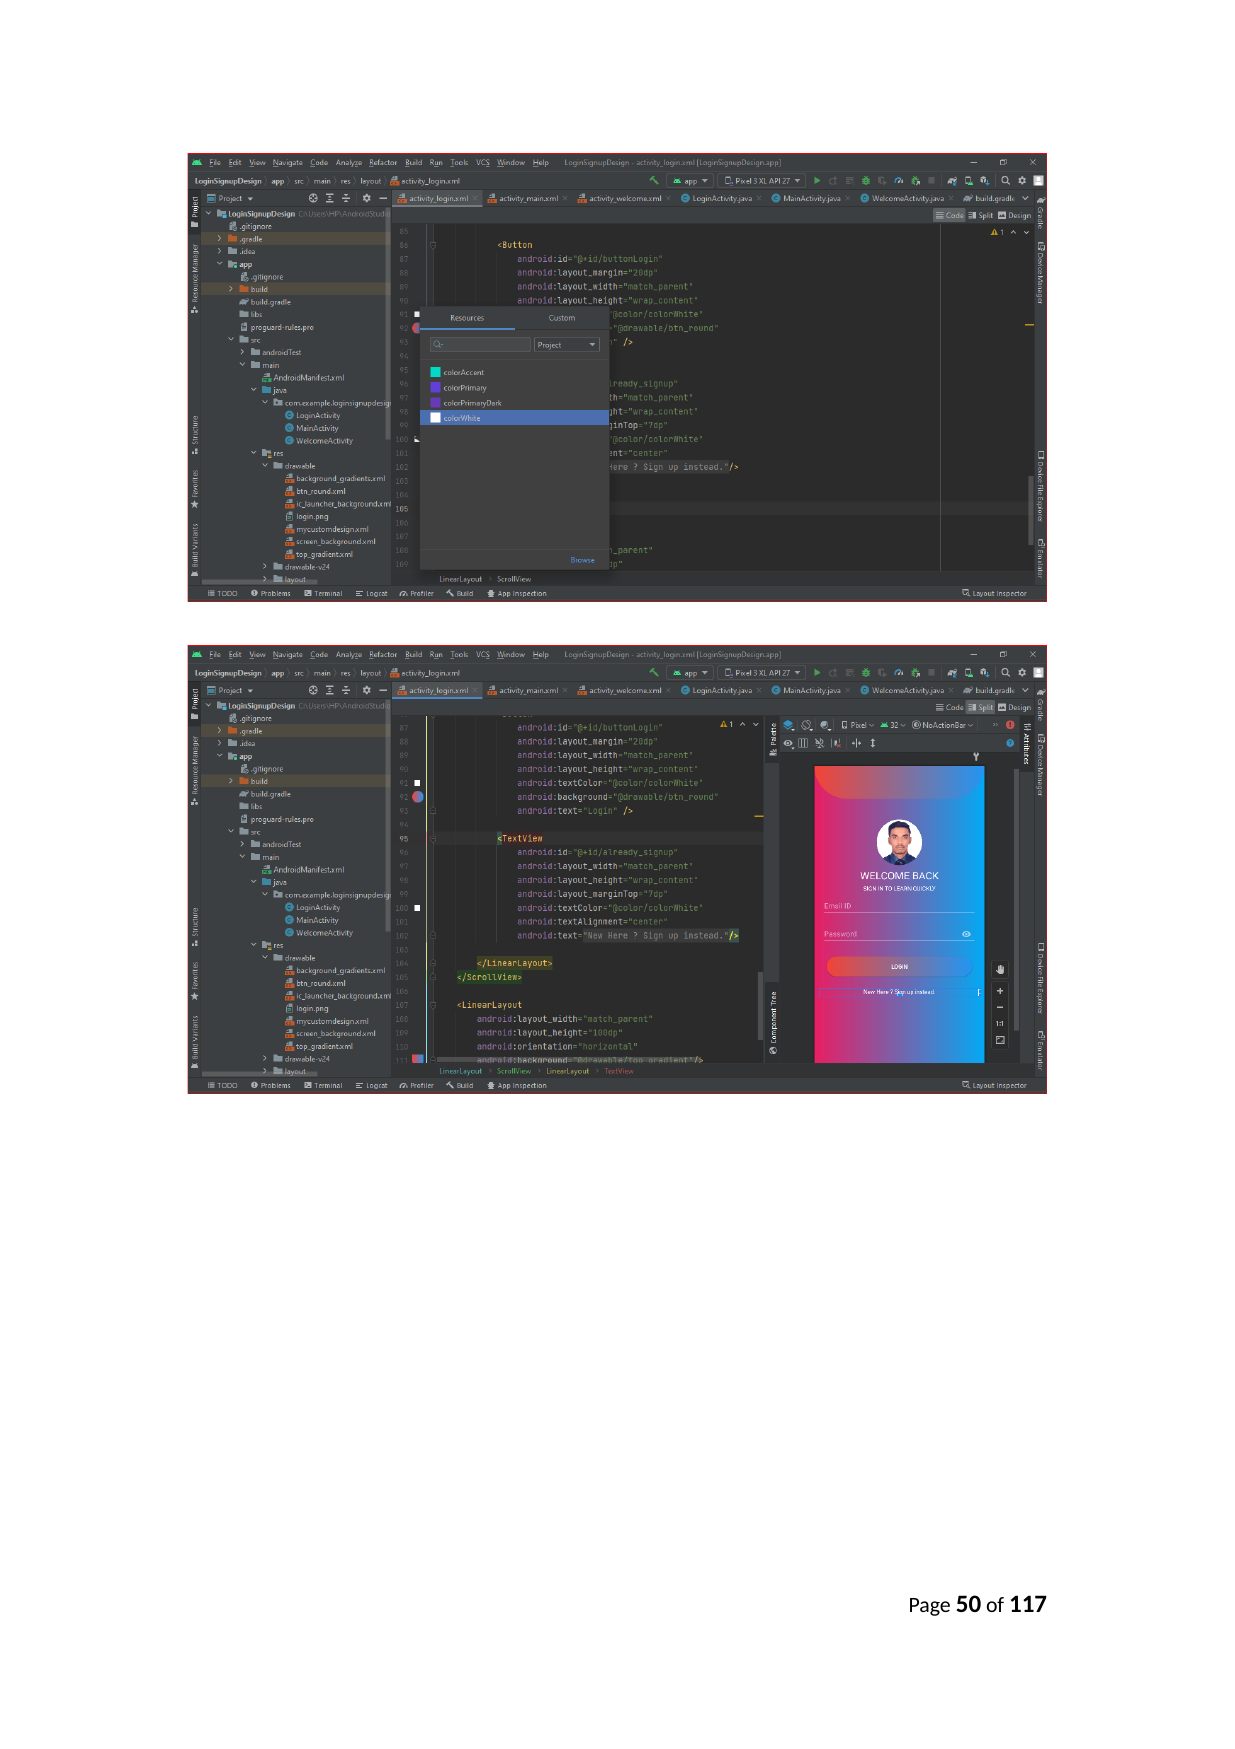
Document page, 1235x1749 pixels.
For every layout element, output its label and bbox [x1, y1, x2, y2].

picture [187, 153, 1047, 602]
picture [187, 645, 1047, 1094]
